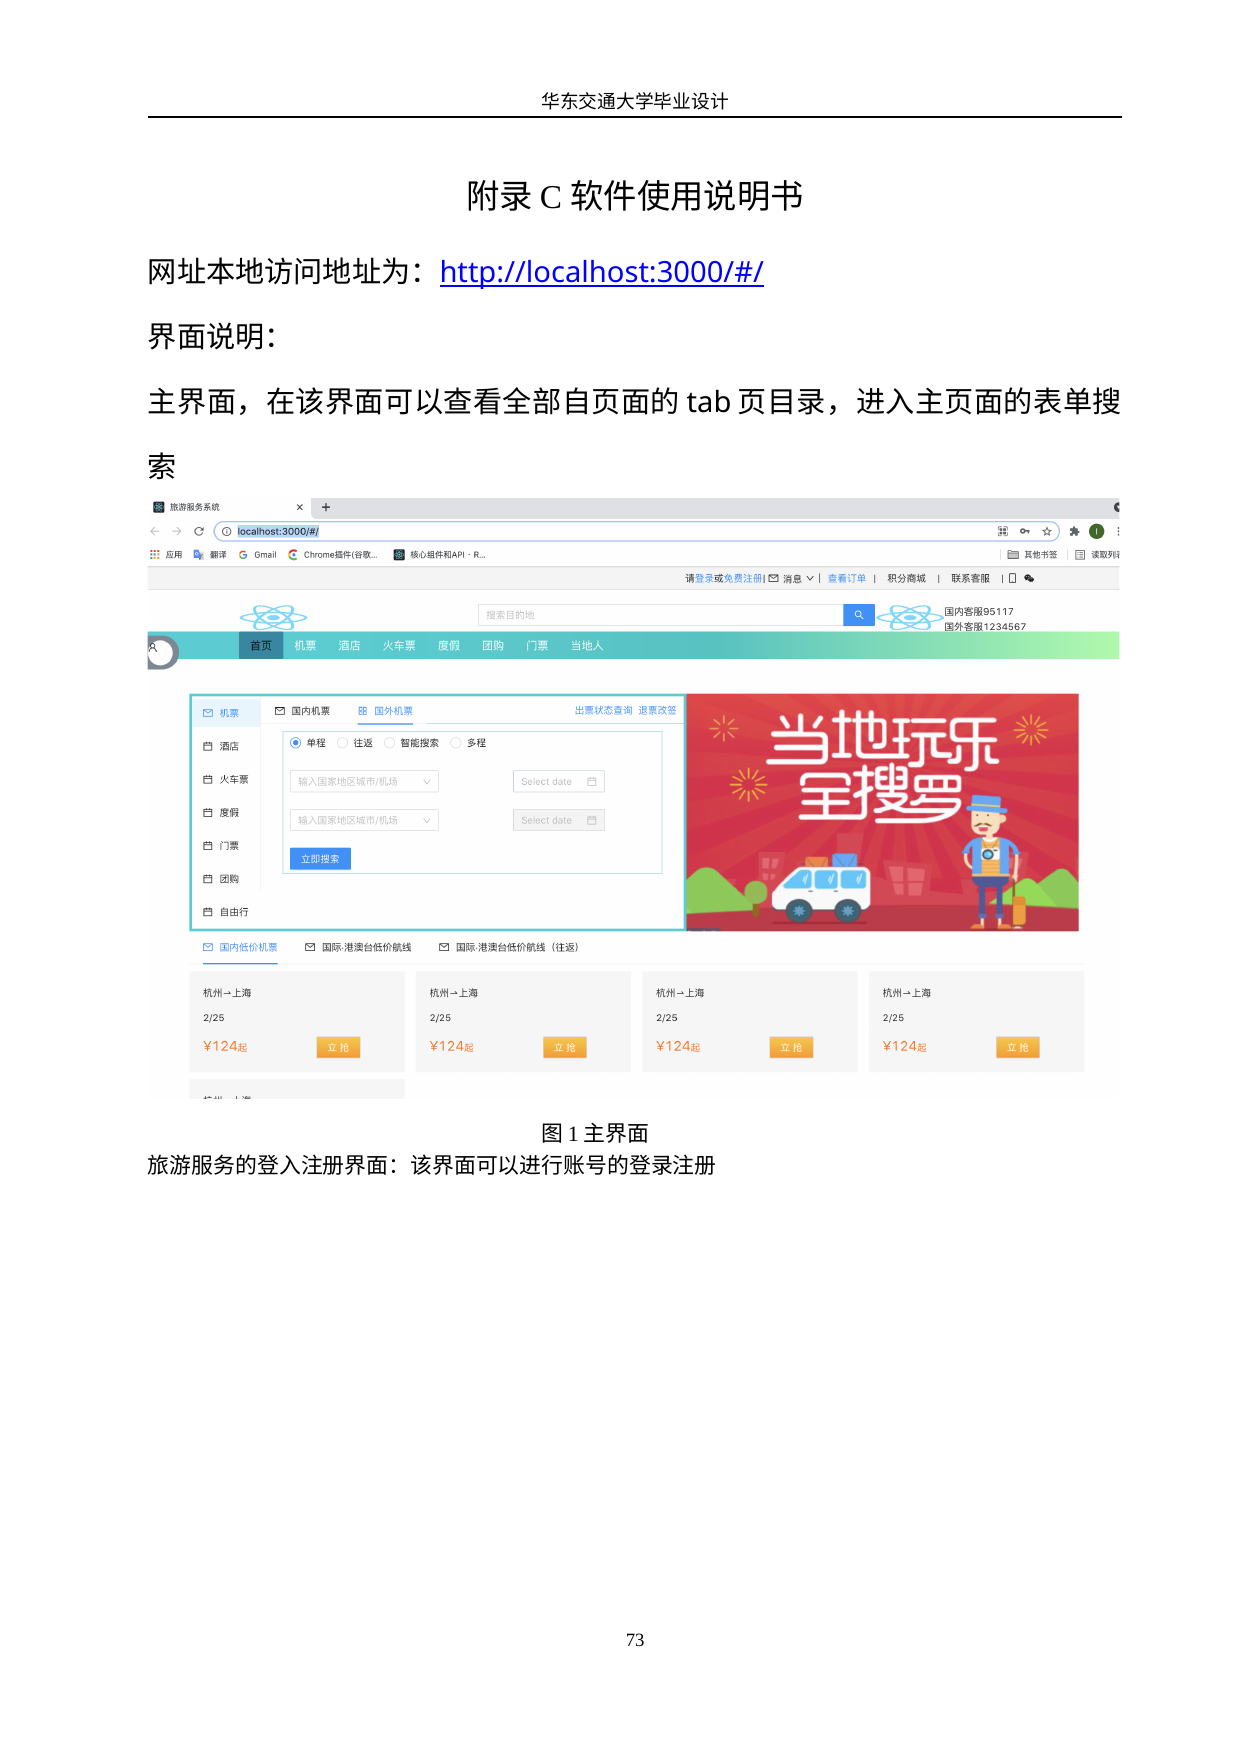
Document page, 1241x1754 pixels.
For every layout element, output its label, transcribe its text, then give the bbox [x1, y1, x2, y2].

text 网址本地访问地址为：http://localhost:3000/#/ [148, 239, 1122, 304]
text 图1主界面 [498, 1116, 1122, 1149]
text 界面说明： [148, 304, 1122, 369]
picture [147, 498, 1120, 1099]
text 附录C 软件使用说明书 [148, 162, 1122, 227]
text 主界面，在该界面可以查看全部自页面的tab页目录，进入主页面的表单搜索 [148, 369, 1122, 499]
text 旅游服务的登入注册界面：该界面可以进行账号的登录注册 [148, 1149, 1122, 1181]
